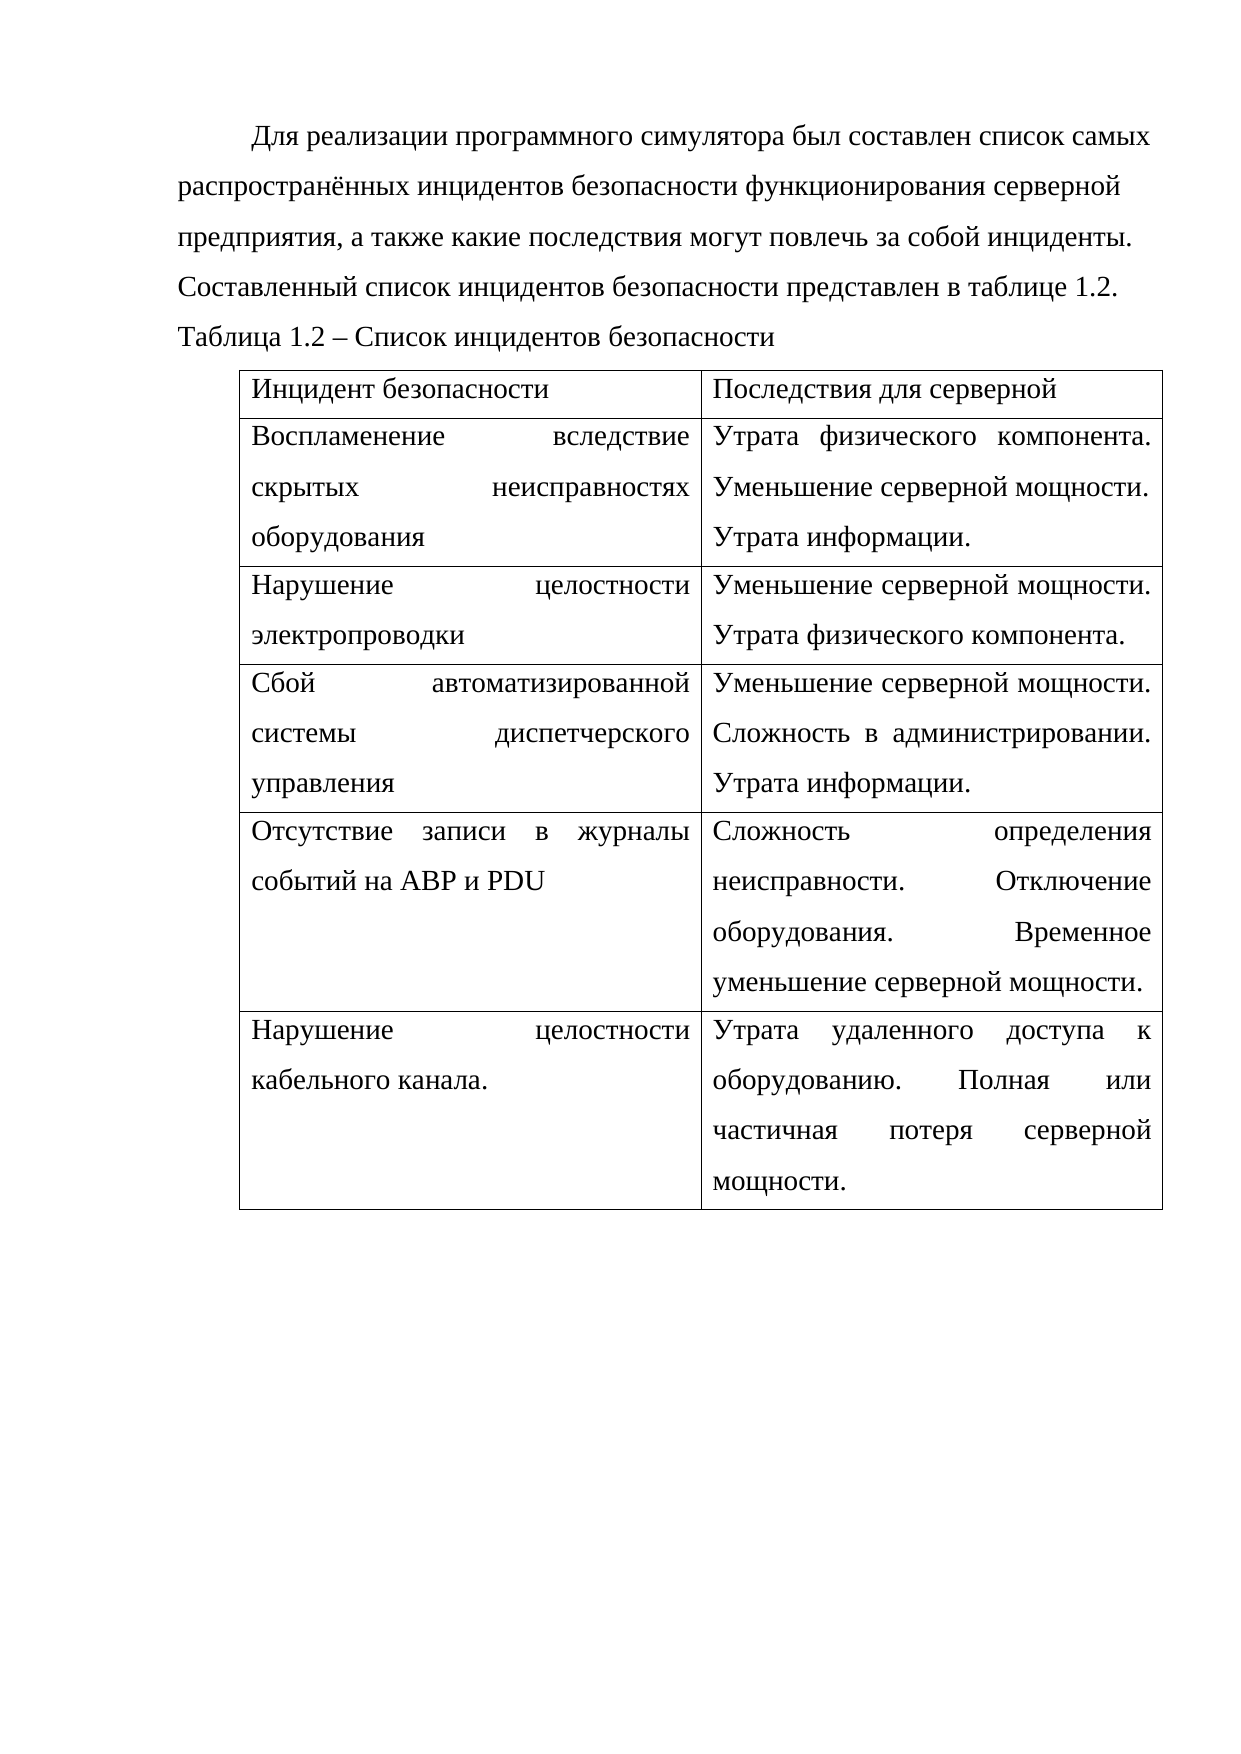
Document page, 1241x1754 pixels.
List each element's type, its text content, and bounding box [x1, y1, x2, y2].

table_cell Сложность определения неисправности. Отключение оборудования. Временное уменьшение серверной мощности. [702, 813, 1162, 1011]
table_cell Воспламенение вследствие скрытых неисправностях оборудования [240, 419, 701, 566]
table_header Последствия для серверной [702, 371, 1162, 417]
table_cell Утрата удаленного доступа к оборудованию. Полная или частичная потеря серверной мощности. [702, 1012, 1162, 1209]
list Таблица 1.2 – Список инцидентов безопасности [177, 319, 1152, 353]
table_cell Нарушение целостности кабельного канала. [240, 1012, 701, 1209]
table_cell Уменьшение серверной мощности. Сложность в администрировании. Утрата информации. [702, 665, 1162, 812]
table_cell Уменьшение серверной мощности. Утрата физического компонента. [702, 567, 1162, 664]
table_cell Сбой автоматизированной системы диспетчерского управления [240, 665, 701, 812]
list Для реализации программного симулятора был составлен список самых распространённых инцидентов безопасности функционирования серверной предприятия, а также какие последствия могут повлечь за собой инциденты. Составленный список инцидентов безопасности представлен в таблице 1.2. [177, 118, 1152, 303]
table_header Инцидент безопасности [240, 371, 701, 417]
table_cell Отсутствие записи в журналы событий на АВР и PDU [240, 813, 701, 1011]
table_cell Нарушение целостности электропроводки [240, 567, 701, 664]
table_cell Утрата физического компонента. Уменьшение серверной мощности. Утрата информации. [702, 419, 1162, 566]
